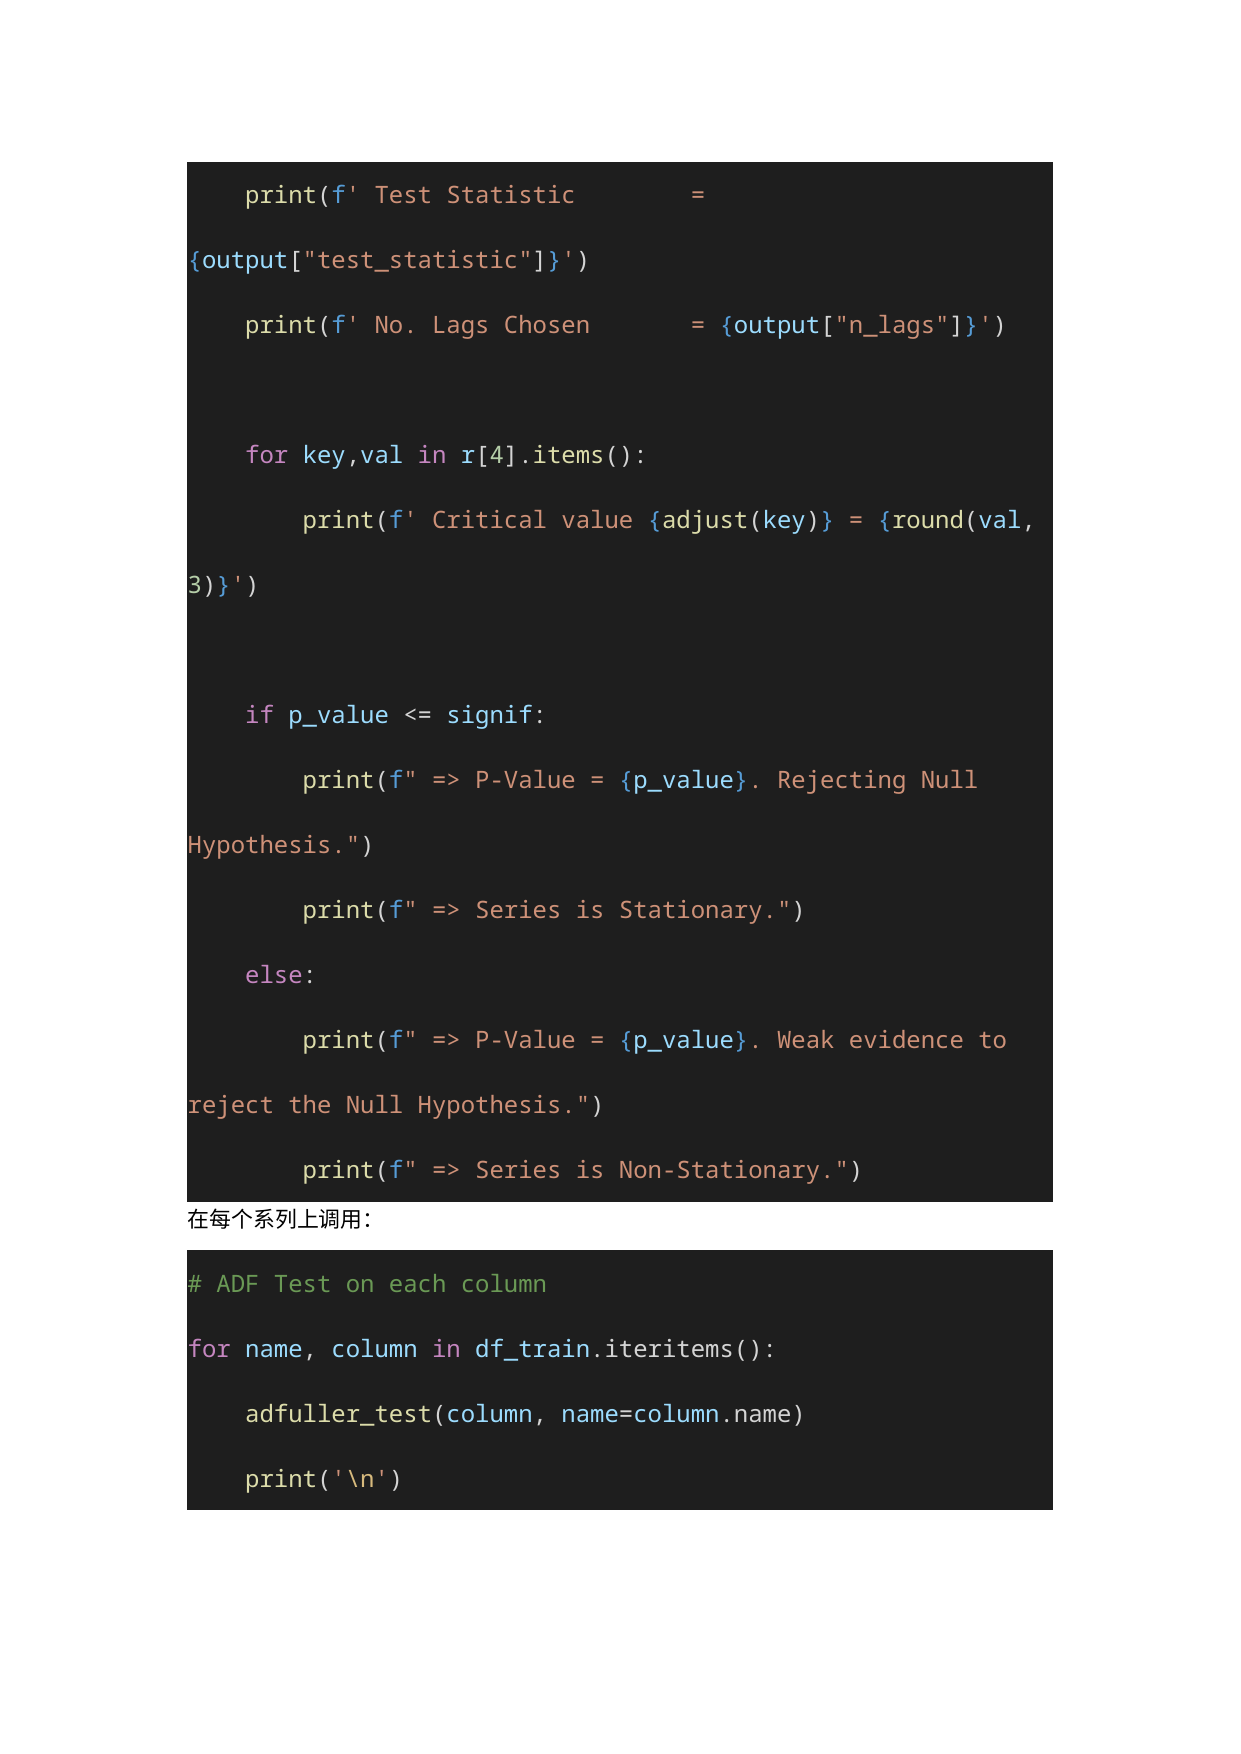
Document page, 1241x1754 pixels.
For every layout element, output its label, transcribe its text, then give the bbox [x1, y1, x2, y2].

text print(f" => P-Value = {p_value}. Rejecting Null Hypothesis.") [187, 747, 1053, 877]
text print('\n') [187, 1445, 1053, 1510]
text if p_value <= signif: [187, 682, 1053, 747]
text 在每个系列上调用： [187, 1202, 1053, 1234]
text else: [187, 942, 1053, 1007]
text print(f' Test Statistic = {output["test_statistic"]}') [187, 162, 1053, 292]
text print(f" => P-Value = {p_value}. Weak evidence to reject the Null Hypothesis.") [187, 1007, 1053, 1137]
text print(f" => Series is Stationary.") [187, 877, 1053, 942]
text for name, column in df_train.iteritems(): [187, 1315, 1053, 1380]
text print(f" => Series is Non-Stationary.") [187, 1137, 1053, 1202]
text print(f' Critical value {adjust(key)} = {round(val, 3)}') [187, 487, 1053, 617]
text print(f' No. Lags Chosen = {output["n_lags"]}') [187, 292, 1053, 357]
text adfuller_test(column, name=column.name) [187, 1380, 1053, 1445]
text # ADF Test on each column [187, 1250, 1053, 1315]
text for key,val in r[4].items(): [187, 422, 1053, 487]
